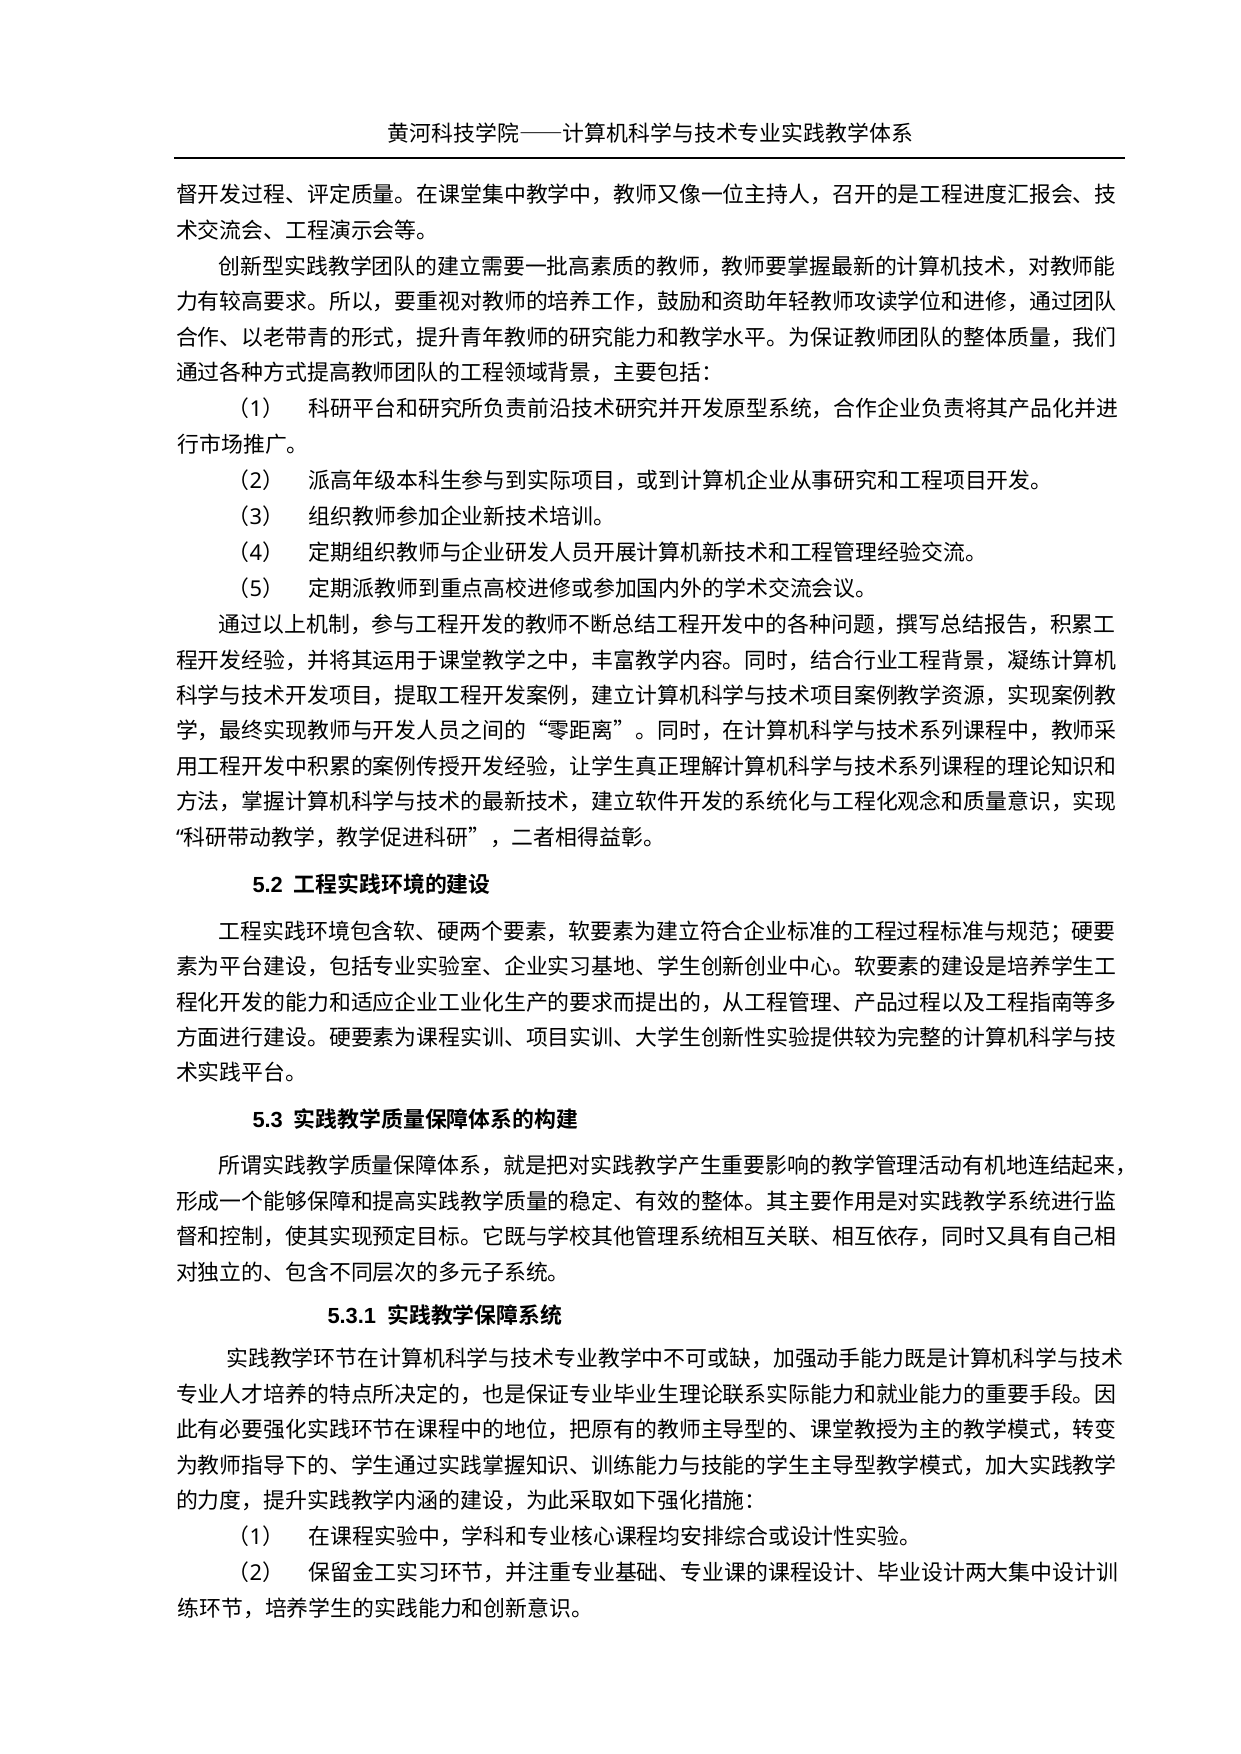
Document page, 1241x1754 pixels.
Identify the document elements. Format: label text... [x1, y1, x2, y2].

list 定期组织教师与企业研发人员开展计算机新技术和工程管理经验交流。 [177, 535, 1134, 567]
list 实践教学质量保障体系的构建 [252, 1102, 1134, 1133]
text 实践教学环节在计算机科学与技术专业教学中不可或缺，加强动手能力既是计算机科学与技术专业人才培养的特点所决定的，也是保证专业毕业生理论联系实际能力和就业能力的重要手段。因此有必要强化实践环节在课程中的地位，把原有的教师主导型的、课堂教授为主的教学模式，转变为教师指导下的、学生通过实践掌握知识、训练能力与技能的学生主导型教学模式，加大实践教学的力度，提升实践教学内涵的建设，为此采取如下强化措施： [176, 1341, 1134, 1515]
list 派高年级本科生参与到实际项目，或到计算机企业从事研究和工程项目开发。 [177, 463, 1134, 494]
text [176, 177, 1134, 244]
text 通过以上机制，参与工程开发的教师不断总结工程开发中的各种问题，撰写总结报告，积累工程开发经验，并将其运用于课堂教学之中，丰富教学内容。同时，结合行业工程背景，凝练计算机科学与技术开发项目，提取工程开发案例，建立计算机科学与技术项目案例教学资源，实现案例教学，最终实现教师与开发人员之间的“零距离”。同时，在计算机科学与技术系列课程中，教师采用工程开发中积累的案例传授开发经验，让学生真正理解计算机科学与技术系列课程的理论知识和方法，掌握计算机科学与技术的最新技术，建立软件开发的系统化与工程化观念和质量意识，实现 [176, 607, 1134, 816]
text 工程实践环境包含软、硬两个要素，软要素为建立符合企业标准的工程过程标准与规范；硬要素为平台建设，包括专业实验室、企业实习基地、学生创新创业中心。软要素的建设是培养学生工程化开发的能力和适应企业工业化生产的要求而提出的，从工程管理、产品过程以及工程指南等多方面进行建设。硬要素为课程实训、项目实训、大学生创新性实验提供较为完整的计算机科学与技术实践平台。 [176, 914, 1134, 1087]
list 组织教师参加企业新技术培训。 [177, 499, 1134, 531]
list 实践教学保障系统 [327, 1298, 1134, 1329]
text 所谓实践教学质量保障体系，就是把对实践教学产生重要影响的教学管理活动有机地连结起来，形成一个能够保障和提高实践教学质量的稳定、有效的整体。其主要作用是对实践教学系统进行监督和控制，使其实现预定目标。它既与学校其他管理系统相互关联、相互依存，同时又具有自己相对独立的、包含不同层次的多元子系统。 [176, 1148, 1134, 1286]
list 在课程实验中，学科和专业核心课程均安排综合或设计性实验。 [177, 1519, 1134, 1551]
list 定期派教师到重点高校进修或参加国内外的学术交流会议。 [177, 571, 1134, 603]
text “科研带动教学，教学促进科研”，二者相得益彰。 [176, 820, 1134, 852]
list 工程实践环境的建设 [252, 867, 1134, 899]
list 科研平台和研究所负责前沿技术研究并开发原型系统，合作企业负责将其产品化并进行市场推广。 [177, 391, 1134, 458]
list 保留金工实习环节，并注重专业基础、专业课的课程设计、毕业设计两大集中设计训练环节，培养学生的实践能力和创新意识。 [177, 1555, 1134, 1622]
text 创新型实践教学团队的建立需要一批高素质的教师，教师要掌握最新的计算机技术，对教师能力有较高要求。所以，要重视对教师的培养工作，鼓励和资助年轻教师攻读学位和进修，通过团队合作、以老带青的形式，提升青年教师的研究能力和教学水平。为保证教师团队的整体质量，我们通过各种方式提高教师团队的工程领域背景，主要包括： [176, 249, 1134, 387]
